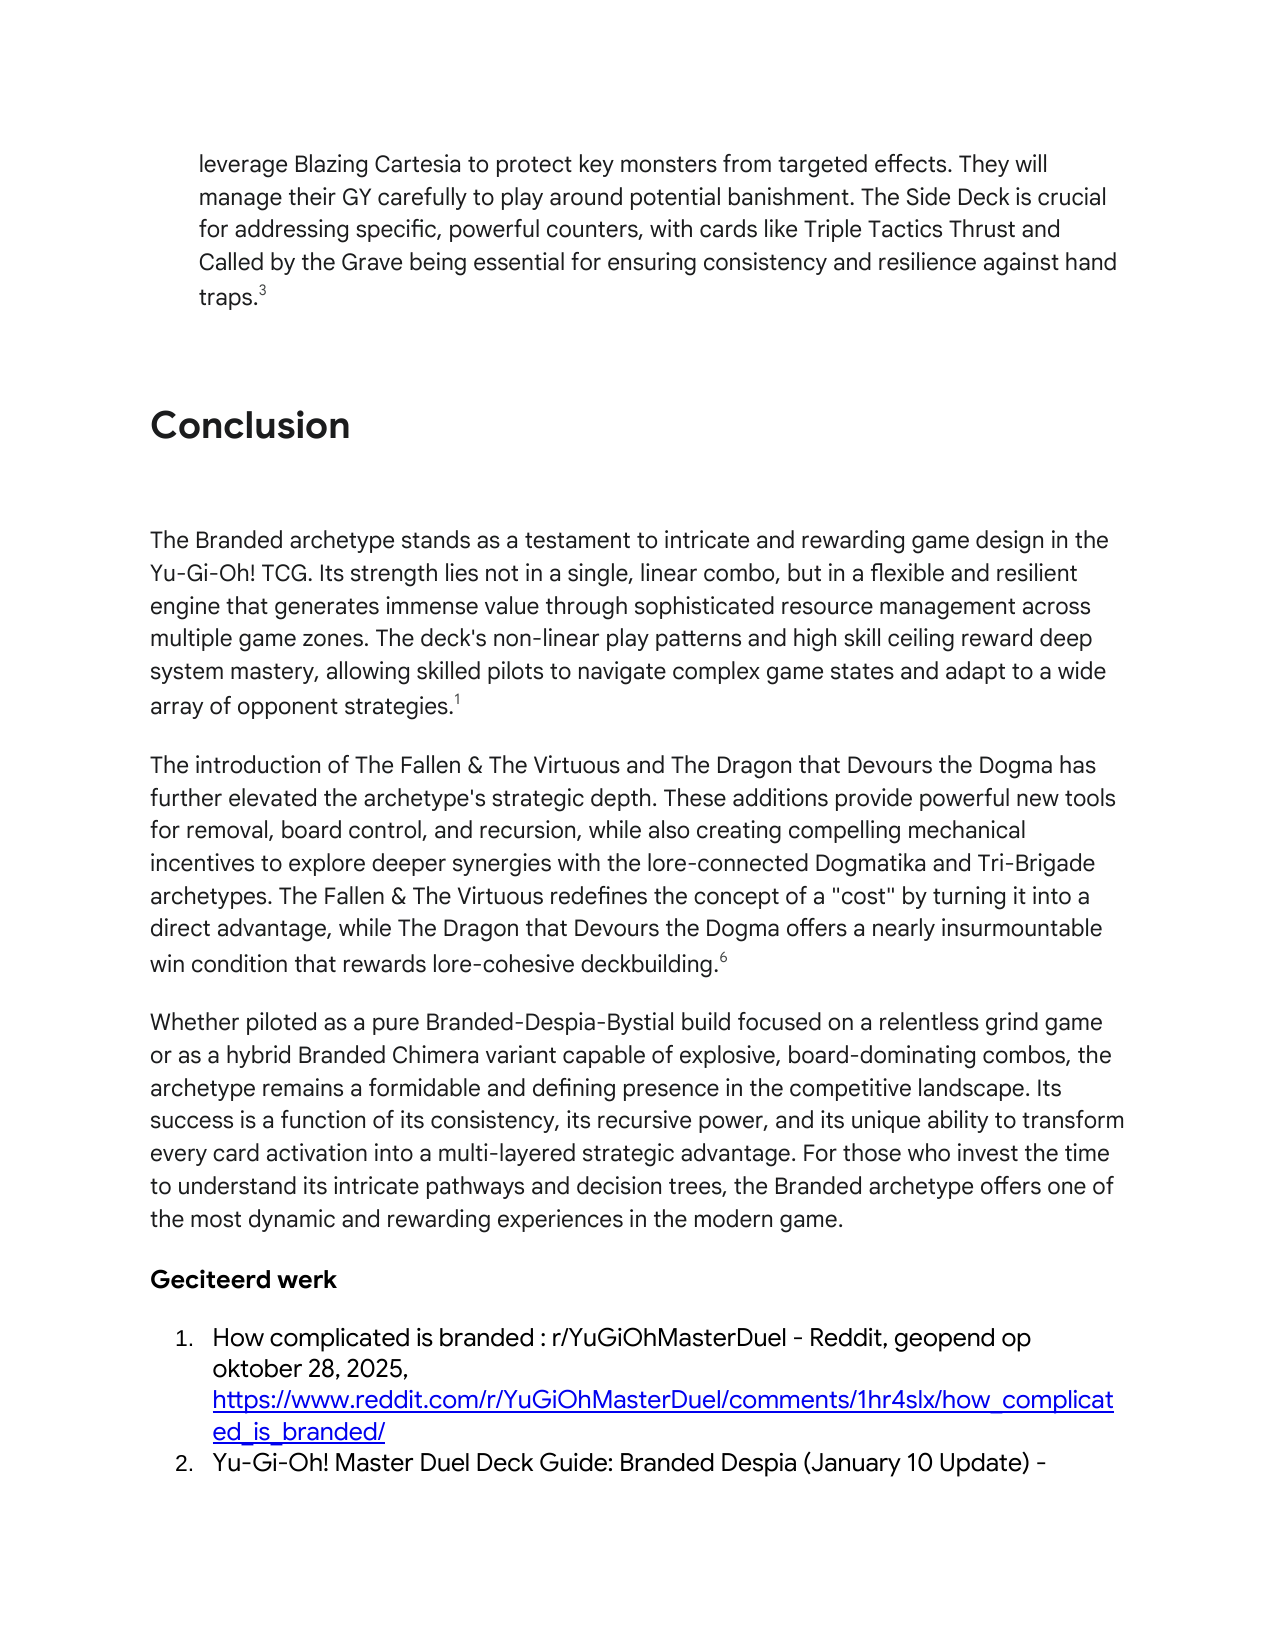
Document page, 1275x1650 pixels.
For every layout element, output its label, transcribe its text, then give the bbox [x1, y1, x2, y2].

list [175, 1447, 1125, 1479]
text Whether piloted as a pure Branded-Despia-Bystial build focused on a relentless grind game or as a hybrid Branded Chimera variant capable of explosive, board-dominating combos, the archetype remains a formidable and defining presence in the competitive landscape. Its success is a function of its consistency, its recursive power, and its unique ability to transform every card activation into a multi-layered strategic advantage. For those who invest the time to understand its intricate pathways and decision trees, the Branded archetype offers one of the most dynamic and rewarding experiences in the modern game. [150, 1008, 1125, 1233]
list How complicated is branded : r/YuGiOhMasterDuel - Reddit, geopend op oktober 28, 2025, https://www.reddit.com/r/YuGiOhMasterDuel/comments/1hr4slx/how_complicated_is_branded/ [175, 1322, 1125, 1447]
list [161, 150, 1125, 313]
text The Branded archetype stands as a testament to intricate and rewarding game design in the Yu-Gi-Oh! TCG. Its strength lies not in a single, linear combo, but in a flexible and resilient engine that generates immense value through sophisticated resource management across multiple game zones. The deck's non-linear play patterns and high skill ceiling reward deep system mastery, allowing skilled pilots to navigate complex game states and adapt to a wide array of opponent strategies.1 [150, 526, 1125, 722]
subtitle Conclusion [150, 403, 1125, 450]
text The introduction of The Fallen & The Virtuous and The Dragon that Devours the Dogma has further elevated the archetype's strategic depth. These additions provide powerful new tools for removal, board control, and recursion, while also creating compelling mechanical incentives to explore deeper synergies with the lore-connected Dogmatika and Tri-Brigade archetypes. The Fallen & The Virtuous redefines the concept of a "cost" by turning it into a direct advantage, while The Dragon that Devours the Dogma offers a nearly insurmountable win condition that rewards lore-cohesive deckbuilding.6 [150, 751, 1125, 979]
subtitle Geciteerd werk [150, 1264, 1125, 1295]
